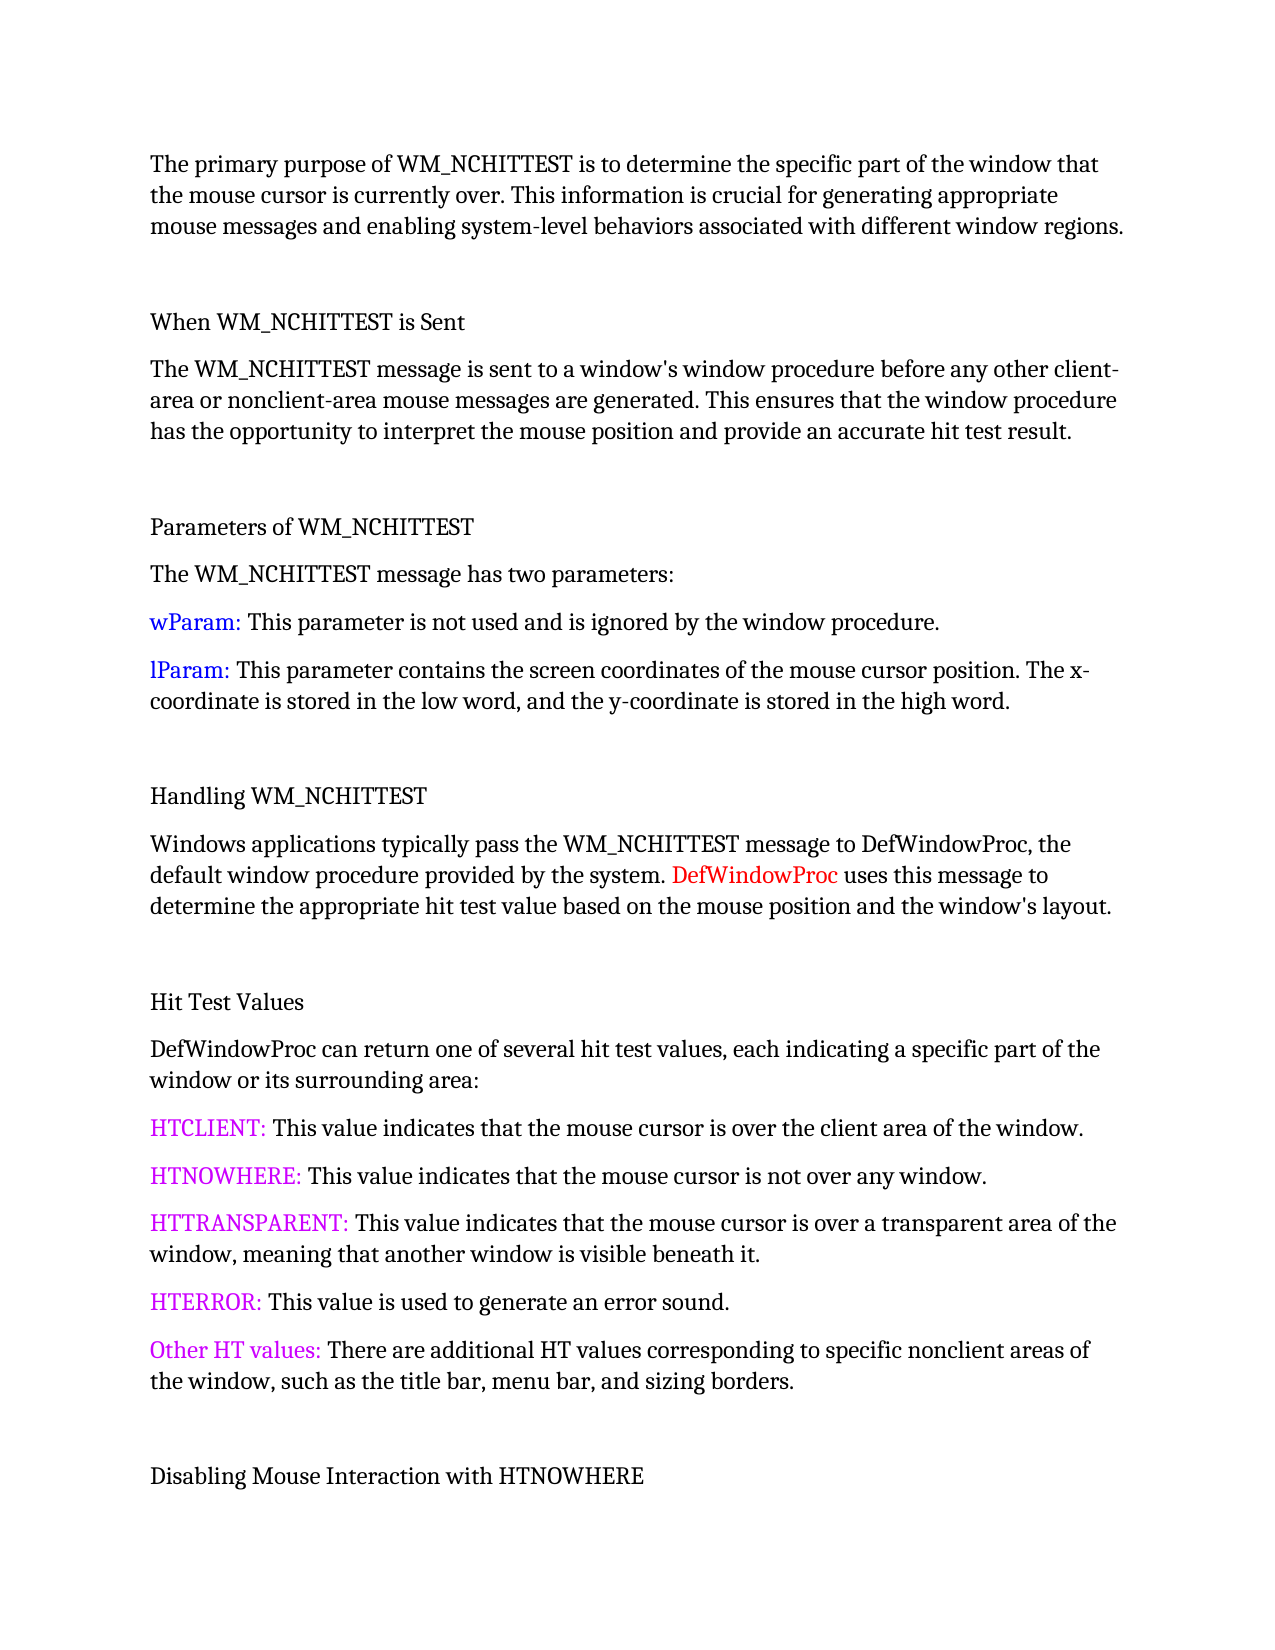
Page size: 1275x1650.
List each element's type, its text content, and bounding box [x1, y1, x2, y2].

text Hit Test Values [150, 987, 1125, 1016]
text HTCLIENT: This value indicates that the mouse cursor is over the client area of the window. [150, 1114, 1125, 1143]
text When WM_NCHITTEST is Sent [150, 307, 1125, 336]
text Handling WM_NCHITTEST [150, 782, 1125, 811]
text HTNOWHERE: This value indicates that the mouse cursor is not over any window. [150, 1162, 1125, 1190]
text The WM_NCHITTEST message has two parameters: [150, 560, 1125, 589]
text The WM_NCHITTEST message is sent to a window's window procedure before any other client-area or nonclient-area mouse messages are generated. This ensures that the window procedure has the opportunity to interpret the mouse position and provide an accurate hit test result. [150, 355, 1125, 446]
text Other HT values: There are additional HT values corresponding to specific nonclient areas of the window, such as the title bar, menu bar, and sizing borders. [150, 1336, 1125, 1396]
text Disabling Mouse Interaction with HTNOWHERE [150, 1462, 1125, 1491]
text lParam: This parameter contains the screen coordinates of the mouse cursor position. The x-coordinate is stored in the low word, and the y-coordinate is stored in the high word. [150, 656, 1125, 716]
text wParam: This parameter is not used and is ignored by the window procedure. [150, 608, 1125, 637]
text The primary purpose of WM_NCHITTEST is to determine the specific part of the window that the mouse cursor is currently over. This information is crucial for generating appropriate mouse messages and enabling system-level behaviors associated with different window regions. [150, 150, 1125, 241]
text DefWindowProc can return one of several hit test values, each indicating a specific part of the window or its surrounding area: [150, 1035, 1125, 1095]
text HTERROR: This value is used to generate an error sound. [150, 1288, 1125, 1317]
text Parameters of WM_NCHITTEST [150, 513, 1125, 541]
text HTTRANSPARENT: This value indicates that the mouse cursor is over a transparent area of the window, meaning that another window is visible beneath it. [150, 1209, 1125, 1269]
text Windows applications typically pass the WM_NCHITTEST message to DefWindowProc, the default window procedure provided by the system. DefWindowProc uses this message to determine the appropriate hit test value based on the mouse position and the window's layout. [150, 830, 1125, 921]
